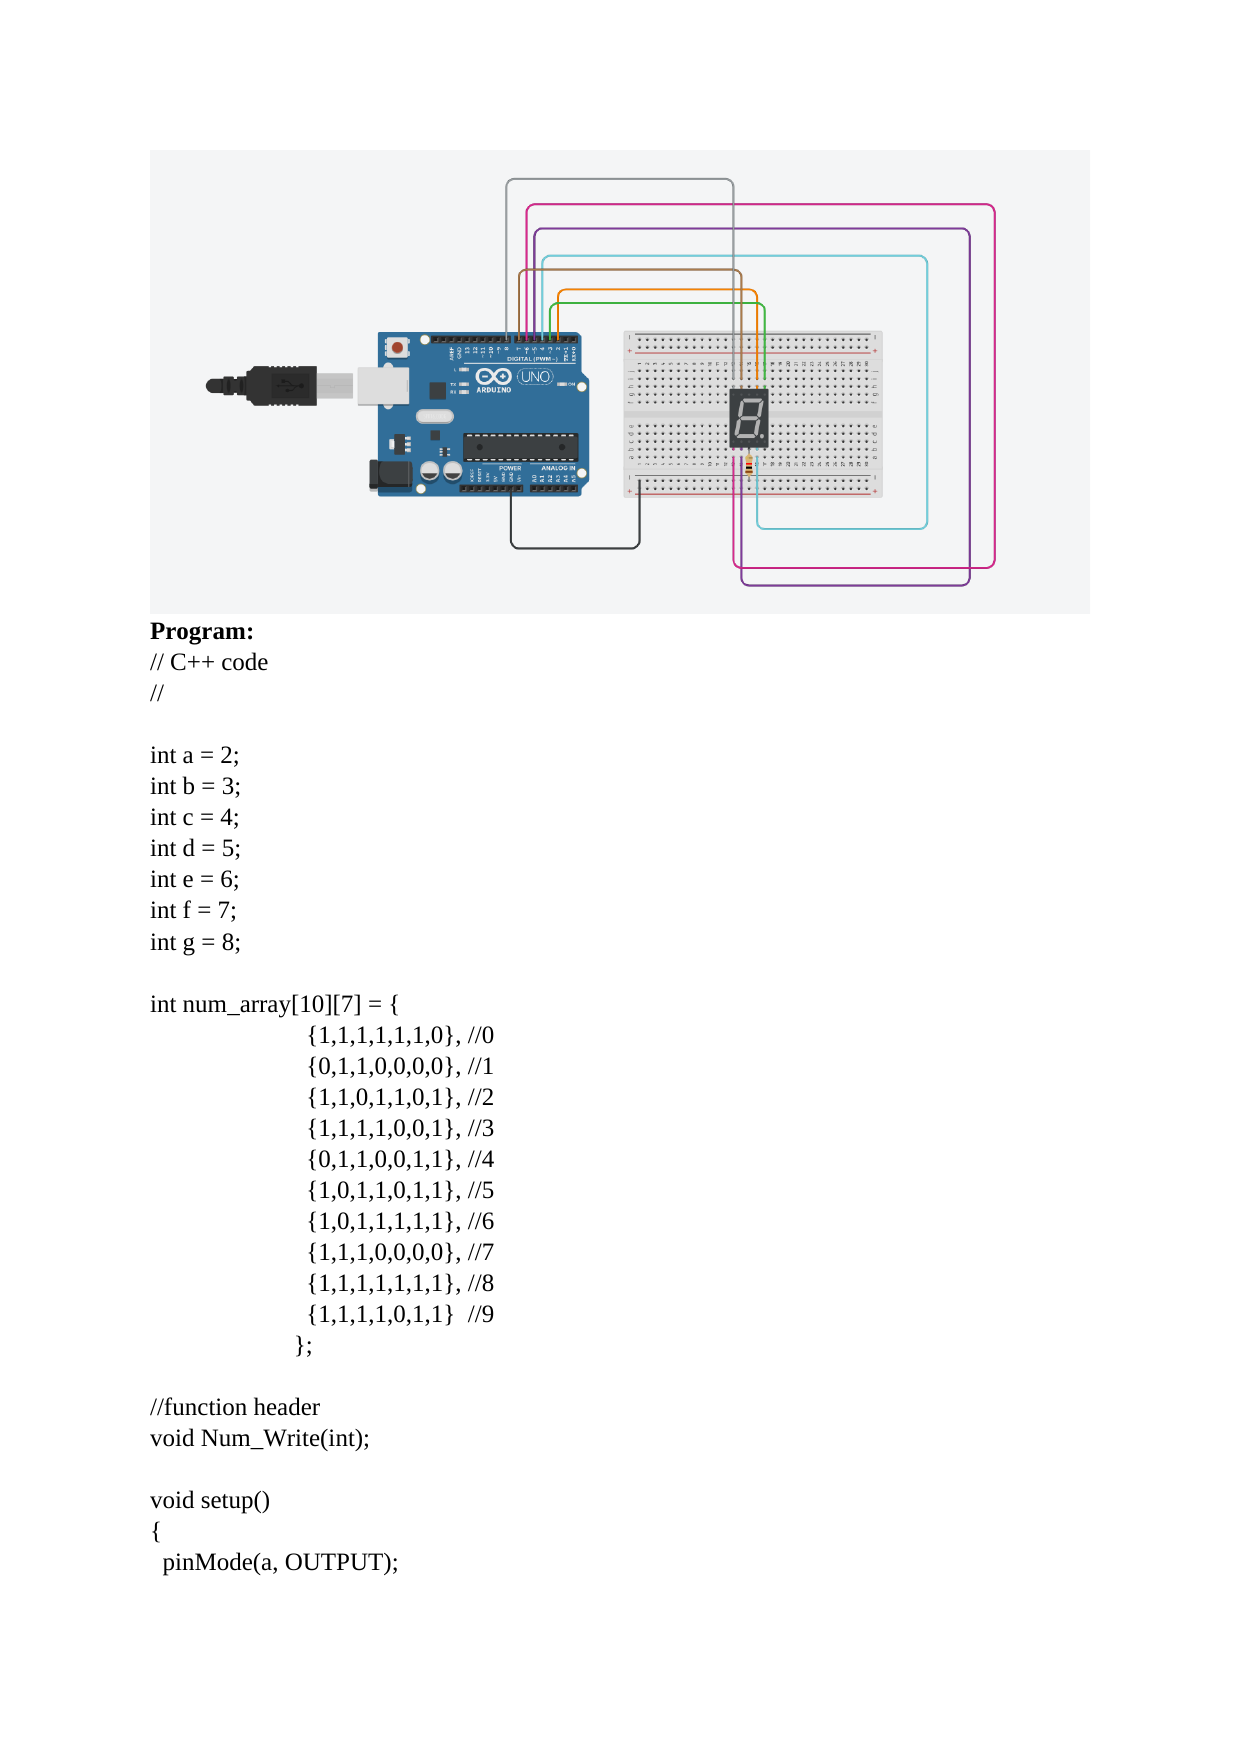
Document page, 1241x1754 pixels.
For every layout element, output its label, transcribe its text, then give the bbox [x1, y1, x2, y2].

text {1,0,1,1,0,1,1}, //5 [150, 1175, 1090, 1204]
text int g = 8; [150, 927, 1090, 955]
text { [150, 1516, 1090, 1545]
text int e = 6; [150, 864, 1090, 893]
text {0,1,1,0,0,1,1}, //4 [150, 1144, 1090, 1173]
text pinMode(a, OUTPUT); [150, 1547, 1090, 1576]
text // C++ code [150, 647, 1090, 676]
text void Num_Write(int); [150, 1423, 1090, 1452]
text {1,1,1,1,1,1,1}, //8 [150, 1268, 1090, 1297]
text {1,1,1,0,0,0,0}, //7 [150, 1237, 1090, 1266]
text {1,1,1,1,1,1,0}, //0 [150, 1020, 1090, 1048]
text int f = 7; [150, 896, 1090, 924]
text int num_array[10][7] = { [150, 989, 1090, 1017]
text {1,1,1,1,0,0,1}, //3 [150, 1113, 1090, 1142]
text {1,1,0,1,1,0,1}, //2 [150, 1082, 1090, 1111]
text int a = 2; [150, 740, 1090, 769]
text {1,0,1,1,1,1,1}, //6 [150, 1206, 1090, 1235]
text // [150, 678, 1090, 707]
picture [150, 150, 1091, 614]
text {0,1,1,0,0,0,0}, //1 [150, 1051, 1090, 1079]
text void setup() [150, 1485, 1090, 1514]
text }; [150, 1330, 1090, 1359]
text int b = 3; [150, 771, 1090, 800]
text //function header [150, 1392, 1090, 1421]
text {1,1,1,1,0,1,1} //9 [150, 1299, 1090, 1328]
text int c = 4; [150, 802, 1090, 831]
text int d = 5; [150, 833, 1090, 862]
text Program: [150, 616, 1090, 645]
